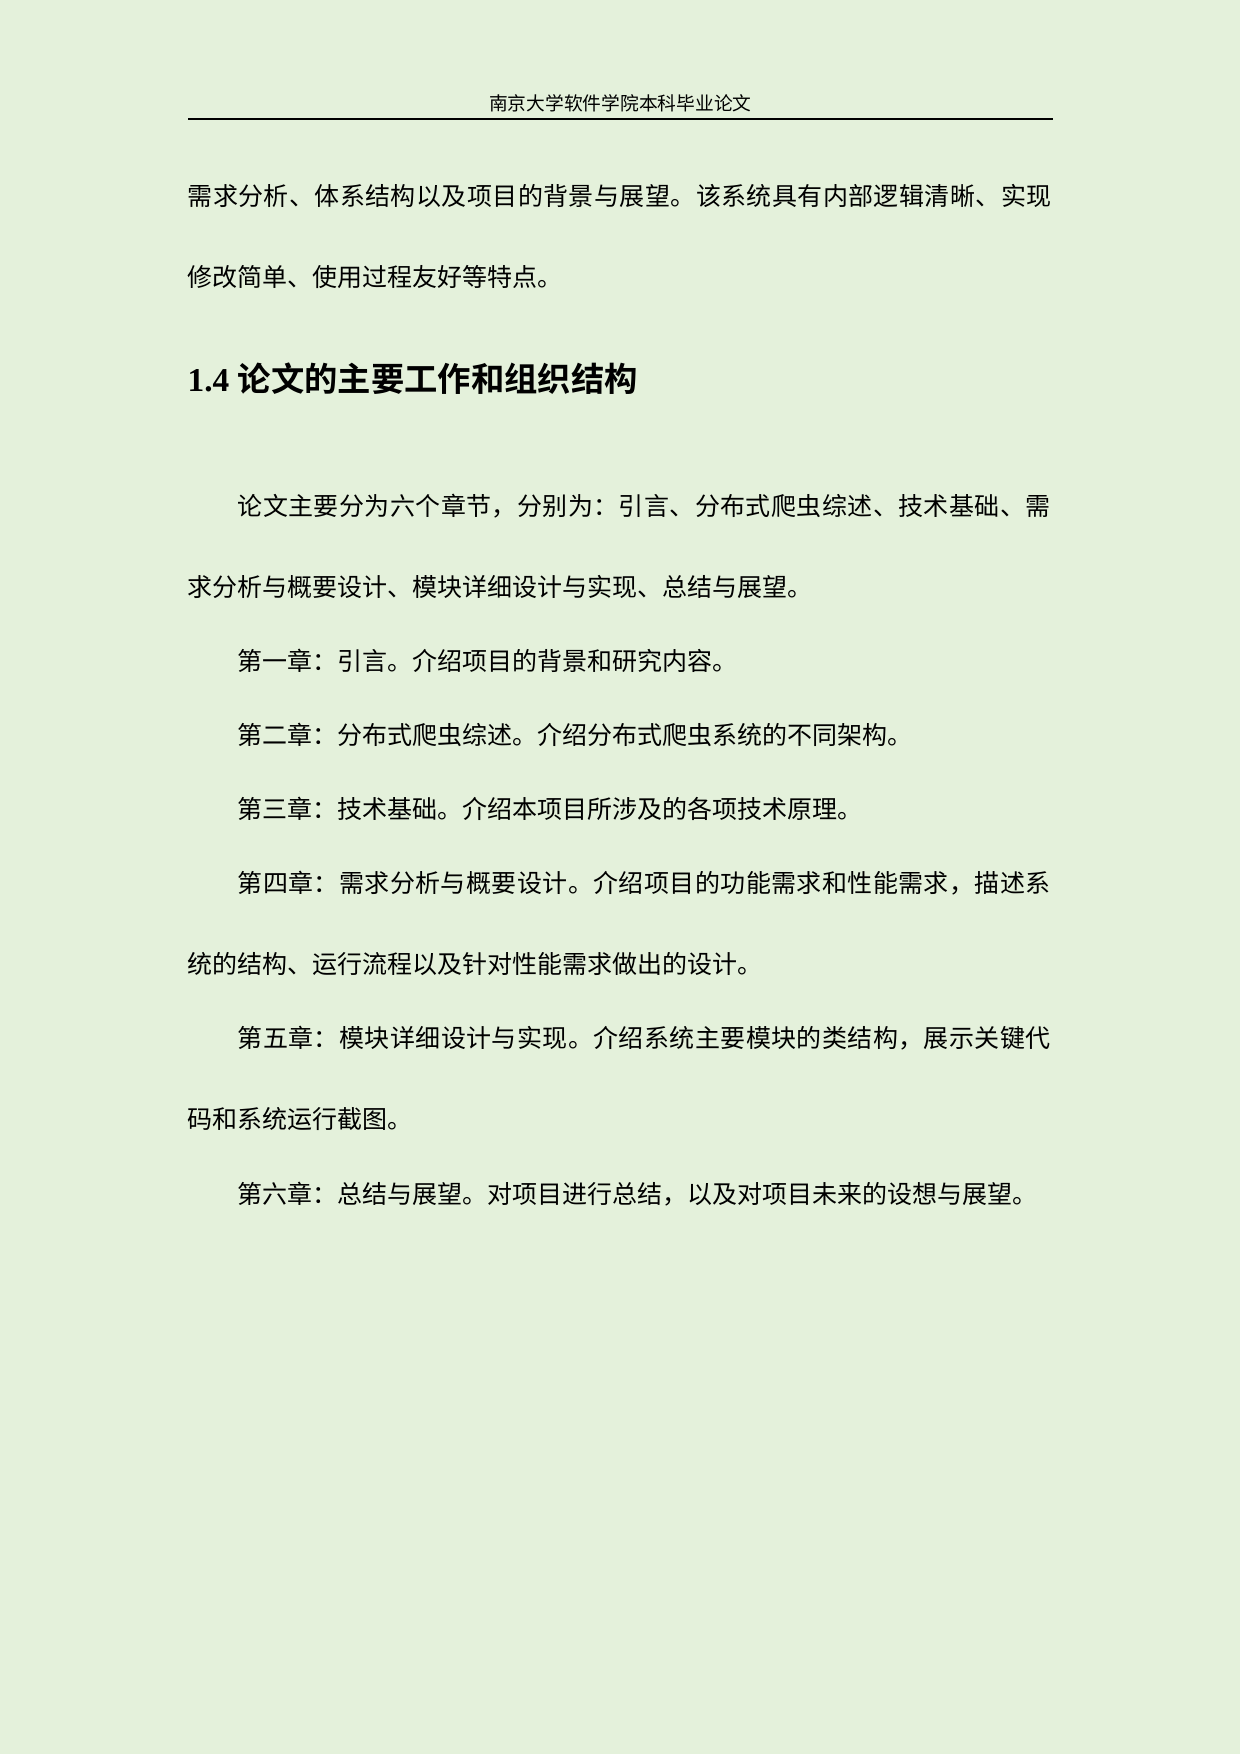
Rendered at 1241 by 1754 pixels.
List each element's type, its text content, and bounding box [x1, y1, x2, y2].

text 第三章：技术基础。介绍本项目所涉及的各项技术原理。 [187, 775, 1053, 840]
text 第一章：引言。介绍项目的背景和研究内容。 [187, 627, 1053, 692]
text 第四章：需求分析与概要设计。介绍项目的功能需求和性能需求，描述系统的结构、运行流程以及针对性能需求做出的设计。 [187, 849, 1053, 995]
subtitle 1.4 论文的主要工作和组织结构 [187, 344, 1053, 409]
text 第二章：分布式爬虫综述。介绍分布式爬虫系统的不同架构。 [187, 701, 1053, 766]
text 论文主要分为六个章节，分别为：引言、分布式爬虫综述、技术基础、需求分析与概要设计、模块详细设计与实现、总结与展望。 [187, 472, 1053, 618]
text 第五章：模块详细设计与实现。介绍系统主要模块的类结构，展示关键代码和系统运行截图。 [187, 1004, 1053, 1151]
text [187, 162, 1053, 308]
text 第六章：总结与展望。对项目进行总结，以及对项目未来的设想与展望。 [187, 1160, 1053, 1225]
